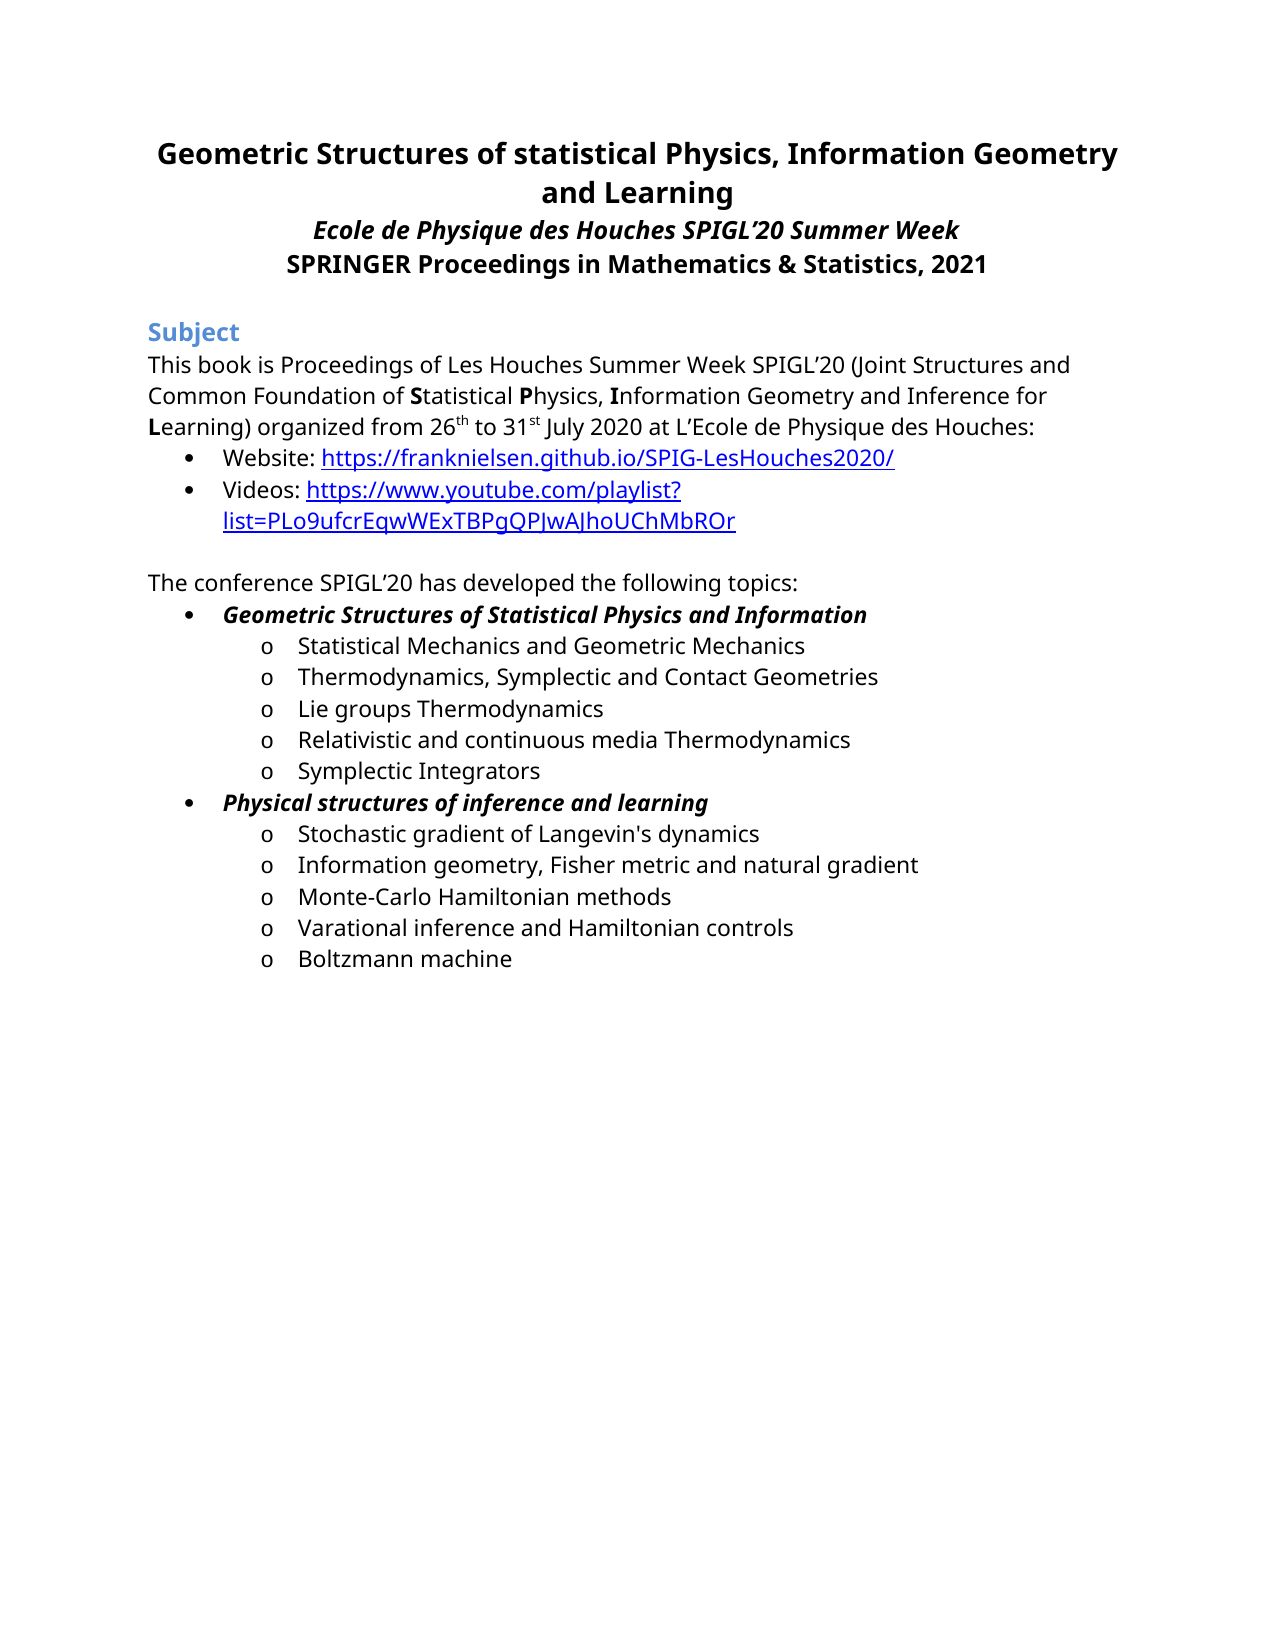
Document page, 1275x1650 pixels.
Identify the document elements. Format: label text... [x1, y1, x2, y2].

list Stochastic gradient of Langevin's dynamics [260, 818, 1127, 849]
list Statistical Mechanics and Geometric Mechanics [260, 630, 1127, 661]
text The conference SPIGL’20 has developed the following topics: [148, 567, 1127, 599]
list Varational inference and Hamiltonian controls [260, 912, 1127, 943]
text Geometric Structures of statistical Physics, Information Geometry and Learning [148, 133, 1127, 212]
list Relativistic and continuous media Thermodynamics [260, 724, 1127, 755]
list Boltzmann machine [260, 943, 1127, 975]
text SPRINGER Proceedings in Mathematics & Statistics, 2021 [148, 246, 1127, 281]
list Lie groups Thermodynamics [260, 693, 1127, 724]
list Website: https://franknielsen.github.io/SPIG-LesHouches2020/ [185, 442, 1127, 474]
list Geometric Structures of Statistical Physics and Information [185, 599, 1127, 630]
text Subject This book is Proceedings of Les Houches Summer Week SPIGL’20 (Joint Structures and Common Foundation of Statistical Physics, Information Geometry and Inference for Learning) organized from 26th to 31st July 2020 at L’Ecole de Physique des Houches: [148, 314, 1127, 442]
list Physical structures of inference and learning [185, 787, 1127, 818]
list Thermodynamics, Symplectic and Contact Geometries [260, 661, 1127, 693]
list Videos: https://www.youtube.com/playlist?list=PLo9ufcrEqwWExTBPgQPJwAJhoUChMbROr [185, 474, 1127, 536]
list Information geometry, Fisher metric and natural gradient [260, 849, 1127, 881]
list Symplectic Integrators [260, 755, 1127, 787]
text Ecole de Physique des Houches SPIGL’20 Summer Week [148, 212, 1127, 246]
list Monte-Carlo Hamiltonian methods [260, 881, 1127, 912]
